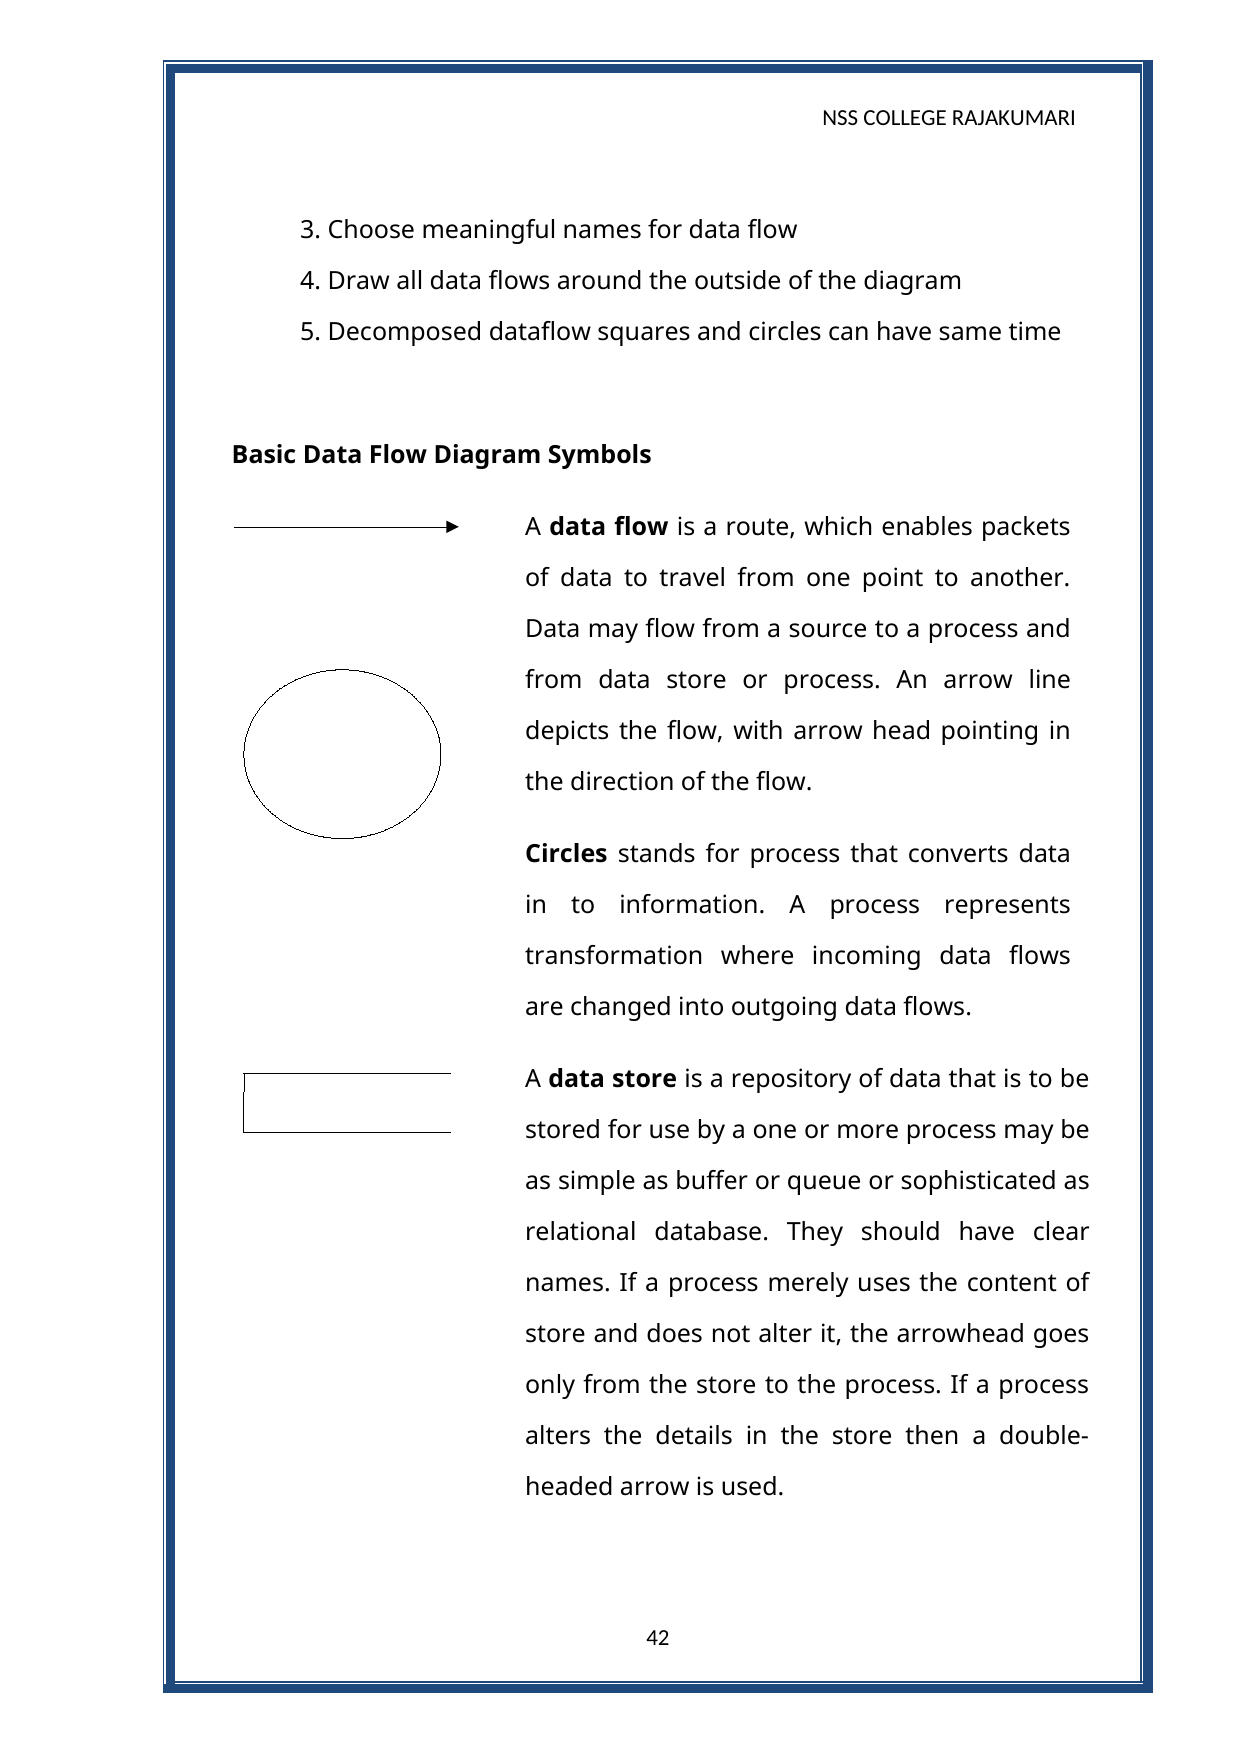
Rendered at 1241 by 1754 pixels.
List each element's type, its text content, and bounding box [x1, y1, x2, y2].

text 5. Decomposed dataflow squares and circles can have same time [225, 314, 1071, 348]
text A data store is a repository of data that is to be stored for use by a one or more process may be as simple as buffer or queue or sophisticated as relational database. They should have clear names. If a process merely uses the content of store and does not alter it, the arrowhead goes only from the store to the process. If a process alters the details in the store then a double-headed arrow is used. [525, 1061, 1090, 1503]
text 3. Choose meaningful names for data flow [225, 212, 1071, 246]
text A data flow is a route, which enables packets of data to travel from one point to another. Data may flow from a source to a process and from data store or process. An arrow line depicts the flow, with arrow head pointing in the direction of the flow. [525, 509, 1071, 798]
text 4. Draw all data flows around the outside of the diagram [225, 263, 1071, 297]
text Basic Data Flow Diagram Symbols [225, 437, 1071, 471]
text Circles stands for process that converts data in to information. A process represents transformation where incoming data flows are changed into outgoing data flows. [525, 836, 1071, 1023]
